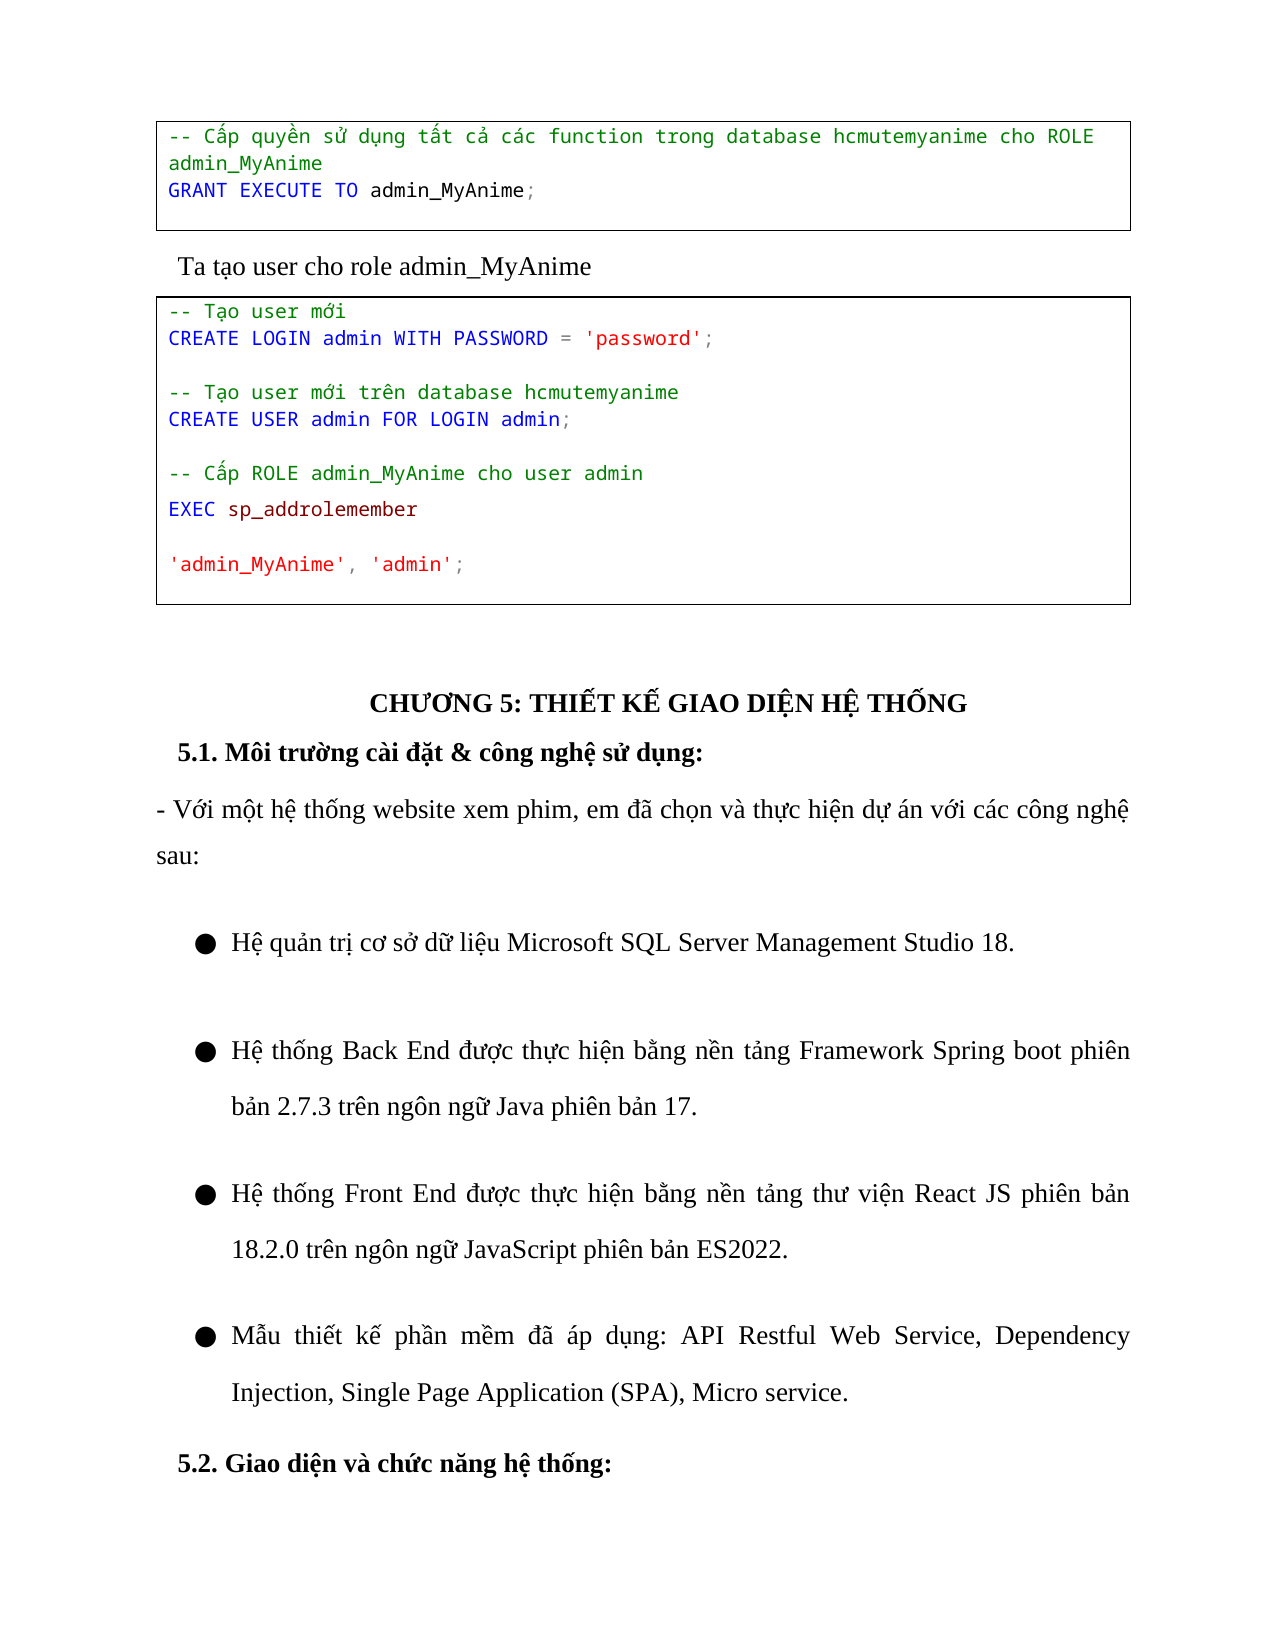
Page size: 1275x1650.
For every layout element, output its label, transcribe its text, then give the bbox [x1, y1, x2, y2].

table_header -- Tạo user mới CREATE LOGIN admin WITH PASSWORD = 'password'; -- Tạo user mới trên database hcmutemyanime CREATE USER admin FOR LOGIN admin; -- Cấp ROLE admin_MyAnime cho user admin EXEC sp_addrolemember 'admin_MyAnime', 'admin'; [157, 298, 1130, 604]
list Hệ thống Back End được thực hiện bằng nền tảng Framework Spring boot phiên bản 2.7.3 trên ngôn ngữ Java phiên bản 17. [194, 1019, 1131, 1121]
subtitle CHƯƠNG 5: THIẾT KẾ GIAO DIỆN HỆ THỐNG [216, 687, 1121, 718]
list Hệ thống Front End được thực hiện bằng nền tảng thư viện React JS phiên bản 18.2.0 trên ngôn ngữ JavaScript phiên bản ES2022. [194, 1162, 1131, 1264]
list Mẫu thiết kế phần mềm đã áp dụng: API Restful Web Service, Dependency Injection, Single Page Application (SPA), Micro service. [194, 1305, 1131, 1407]
text - Với một hệ thống website xem phim, em đã chọn và thực hiện dự án với các công nghệ sau: [156, 793, 1131, 871]
subtitle 5.1. Môi trường cài đặt & công nghệ sử dụng: [177, 737, 1131, 768]
subtitle 5.2. Giao diện và chức năng hệ thống: [177, 1447, 1131, 1478]
text Ta tạo user cho role admin_MyAnime [177, 250, 1145, 281]
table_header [157, 122, 1130, 230]
list Hệ quản trị cơ sở dữ liệu Microsoft SQL Server Management Studio 18. [194, 911, 1131, 967]
